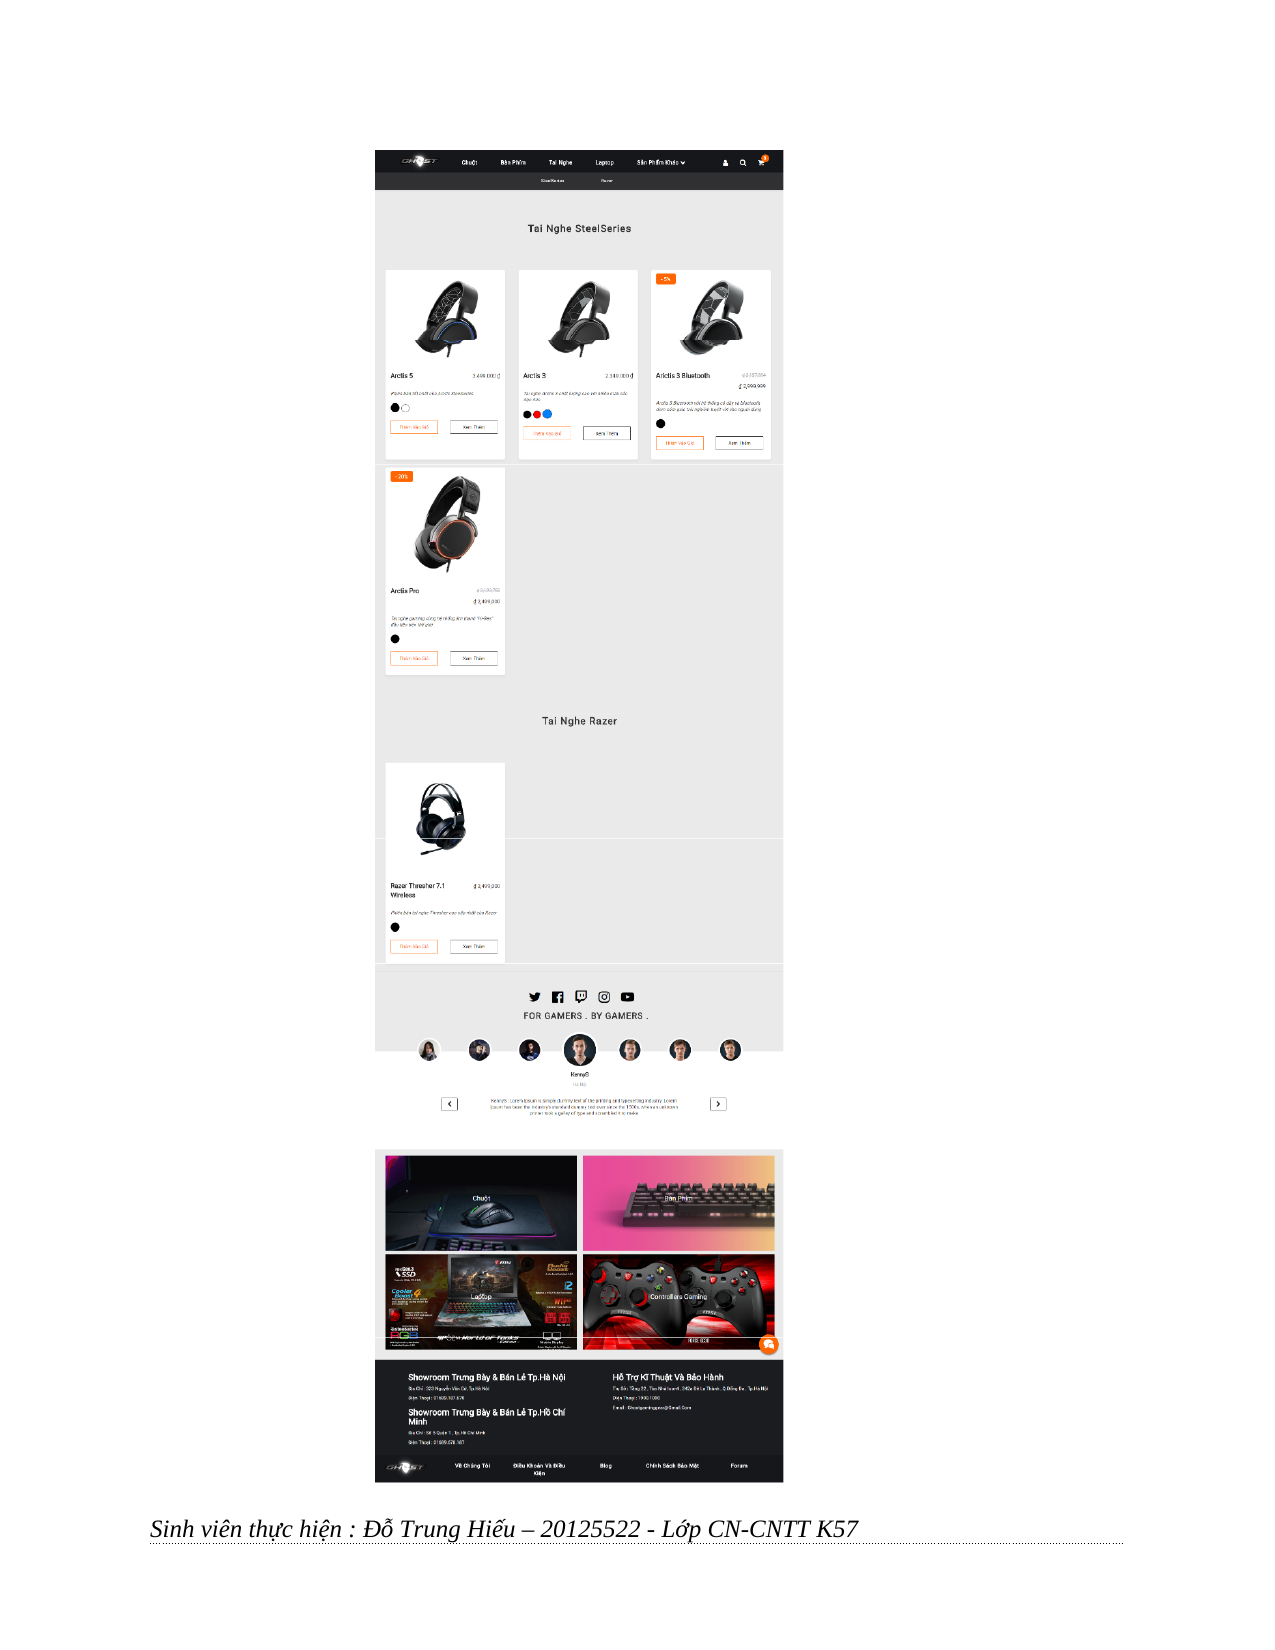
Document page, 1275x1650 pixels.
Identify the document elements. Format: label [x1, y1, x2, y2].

picture [375, 150, 784, 1500]
